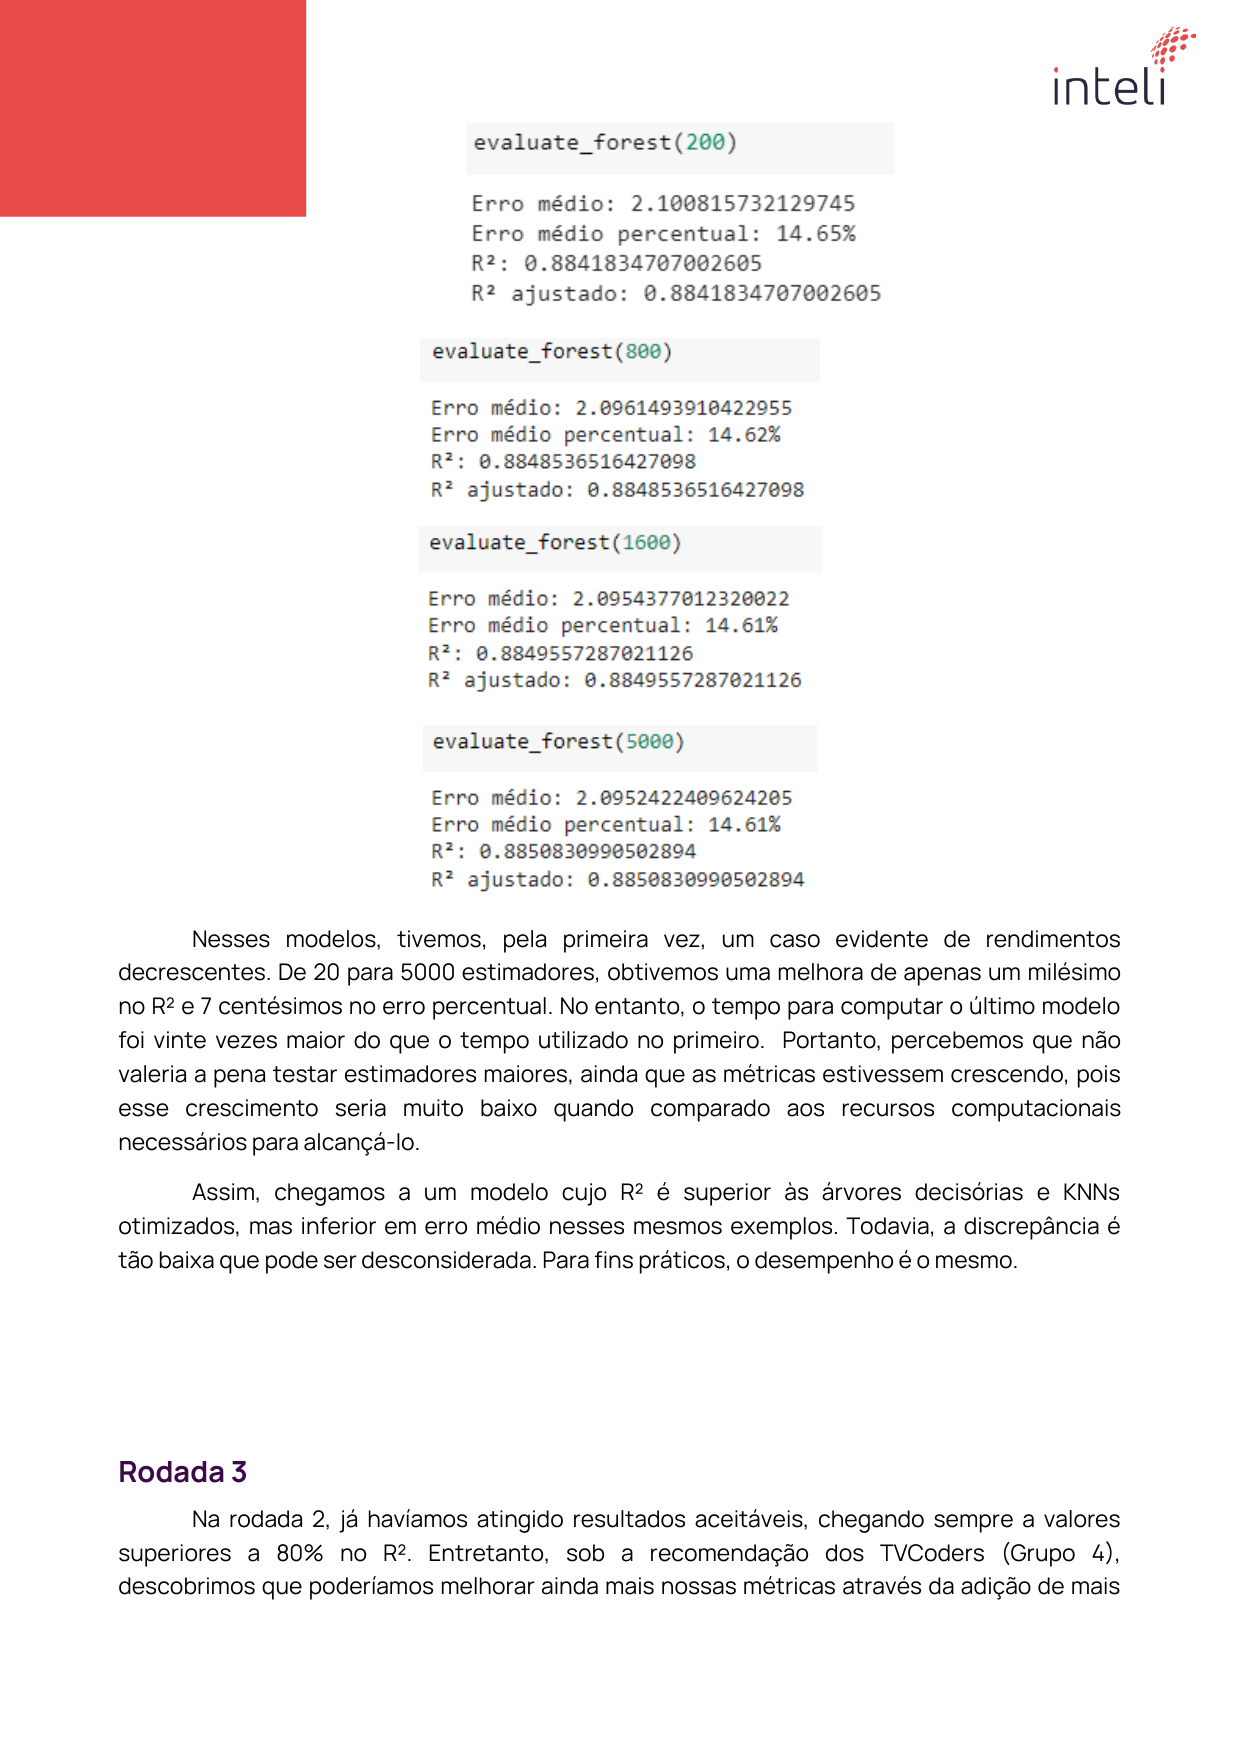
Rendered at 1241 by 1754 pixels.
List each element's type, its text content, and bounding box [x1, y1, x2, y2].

picture [417, 526, 823, 706]
picture [1054, 27, 1197, 105]
picture [422, 725, 818, 904]
picture [420, 338, 820, 508]
text Nesses modelos, tivemos, pela primeira vez, um caso evidente de rendimentos decrescentes. De 20 para 5000 estimadores, obtivemos uma melhora de apenas um milésimo no R² e 7 centésimos no erro percentual. No entanto, o tempo para computar o último modelo foi vinte vezes maior do que o tempo utilizado no primeiro. Portanto, percebemos que não valeria a pena testar estimadores maiores, ainda que as métricas estivessem crescendo, pois esse crescimento seria muito baixo quando comparado aos recursos computacionais necessários para alcançá-lo. [118, 922, 1122, 1157]
picture [466, 123, 895, 320]
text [118, 1503, 1122, 1602]
text Assim, chegamos a um modelo cujo R² é superior às árvores decisórias e KNNs otimizados, mas inferior em erro médio nesses mesmos exemplos. Todavia, a discrepância é tão baixa que pode ser desconsiderada. Para fins práticos, o desempenho é o mesmo. [118, 1176, 1122, 1275]
subtitle Rodada 3 [118, 1451, 1122, 1491]
picture [0, 0, 307, 217]
